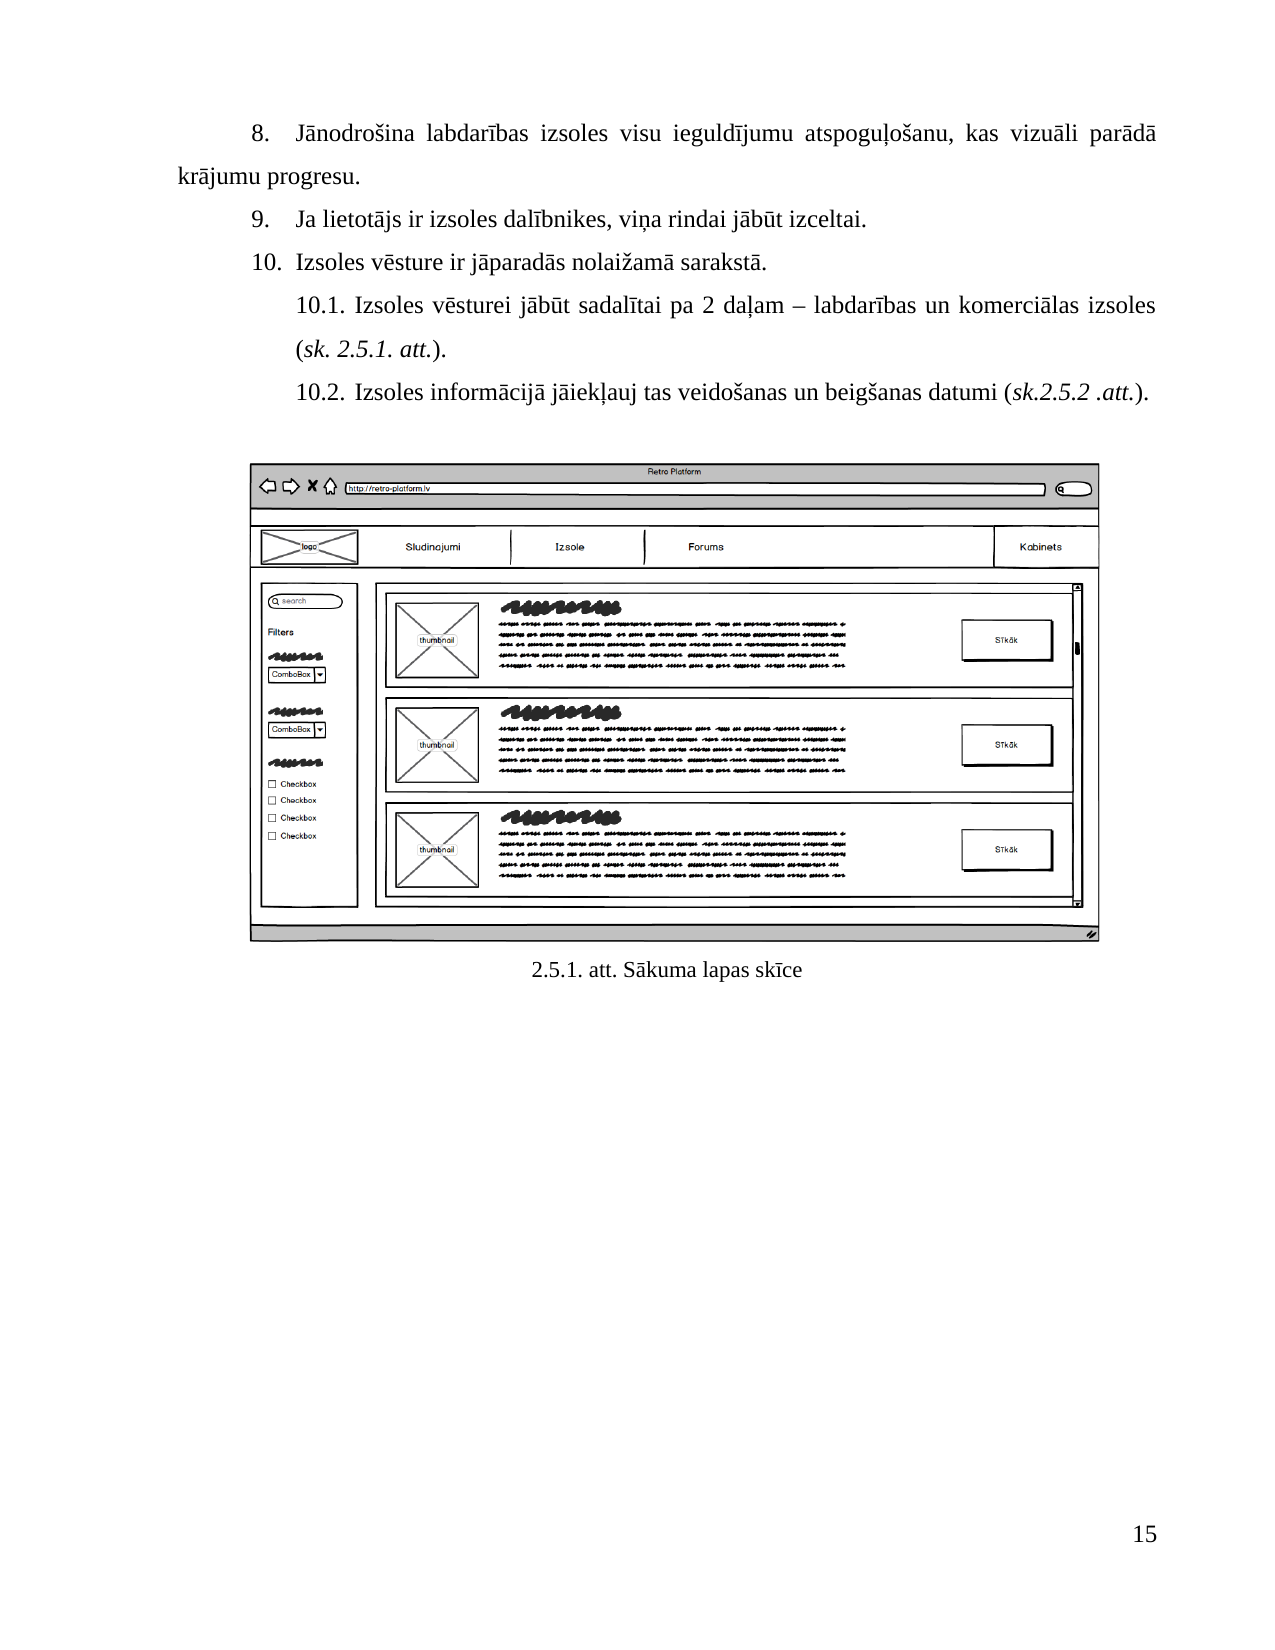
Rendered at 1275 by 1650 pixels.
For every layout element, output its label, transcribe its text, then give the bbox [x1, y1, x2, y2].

list Jānodrošina labdarības izsoles visu ieguldījumu atspoguļošanu, kas vizuāli parādā krājumu progresu. [177, 118, 1157, 190]
list Ja lietotājs ir izsoles dalībnikes, viņa rindai jābūt izceltai. [177, 204, 1157, 233]
list Izsoles vēsture ir jāparadās nolaižamā sarakstā. [177, 247, 1157, 276]
list Izsoles vēsturei jābūt sadalītai pa 2 daļam – labdarības un komerciālas izsoles (sk. 2.5.1. att.). [295, 291, 1157, 362]
list Izsoles informācijā jāiekļauj tas veidošanas un beigšanas datumi (sk.2.5.2 .att.). [295, 377, 1157, 406]
picture [249, 463, 1100, 942]
text 2.5.1. att. Sākuma lapas skīce [177, 956, 1157, 982]
